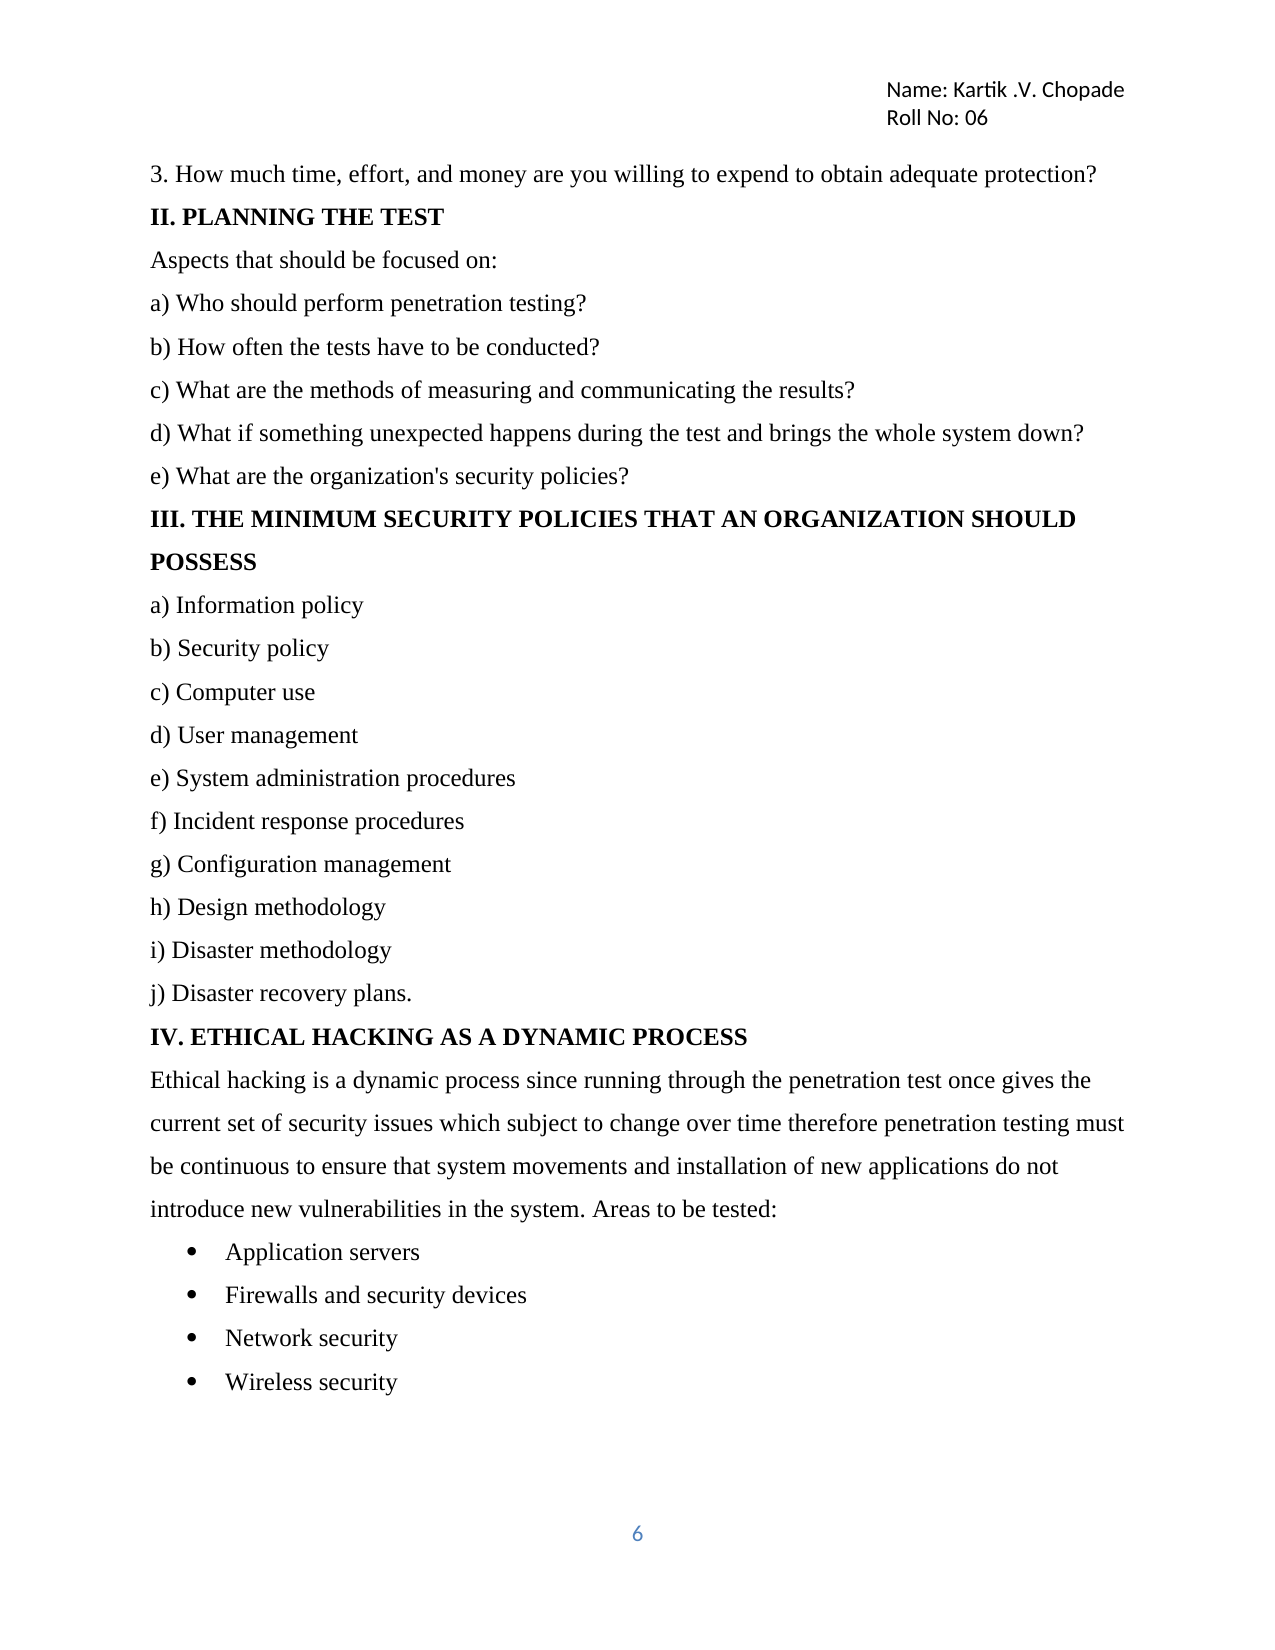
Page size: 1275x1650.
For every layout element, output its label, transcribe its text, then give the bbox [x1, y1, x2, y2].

text g) Configuration management [150, 849, 1125, 878]
text 3. How much time, effort, and money are you willing to expend to obtain adequate protection? [150, 159, 1125, 188]
text c) What are the methods of measuring and communicating the results? [150, 375, 1125, 403]
text IV. ETHICAL HACKING AS A DYNAMIC PROCESS [150, 1022, 1125, 1050]
text II. PLANNING THE TEST [150, 202, 1125, 231]
list Application servers [187, 1237, 1125, 1266]
text a) Who should perform penetration testing? [150, 288, 1125, 317]
text e) System administration procedures [150, 763, 1125, 792]
list Firewalls and security devices [187, 1280, 1125, 1309]
text d) User management [150, 720, 1125, 748]
text b) How often the tests have to be conducted? [150, 332, 1125, 360]
text j) Disaster recovery plans. [150, 978, 1125, 1007]
text Ethical hacking is a dynamic process since running through the penetration test once gives the current set of security issues which subject to change over time therefore penetration testing must be continuous to ensure that system movements and installation of new applications do not introduce new vulnerabilities in the system. Areas to be tested: [150, 1065, 1125, 1223]
list Wireless security [187, 1367, 1125, 1395]
text e) What are the organization's security policies? [150, 461, 1125, 490]
text c) Computer use [150, 677, 1125, 705]
text h) Design methodology [150, 892, 1125, 921]
text Aspects that should be focused on: [150, 245, 1125, 274]
list Network security [187, 1323, 1125, 1352]
text a) Information policy [150, 590, 1125, 619]
text f) Incident response procedures [150, 806, 1125, 835]
text III. THE MINIMUM SECURITY POLICIES THAT AN ORGANIZATION SHOULD POSSESS [150, 504, 1125, 576]
text i) Disaster methodology [150, 935, 1125, 964]
text b) Security policy [150, 633, 1125, 662]
text d) What if something unexpected happens during the test and brings the whole system down? [150, 418, 1125, 447]
